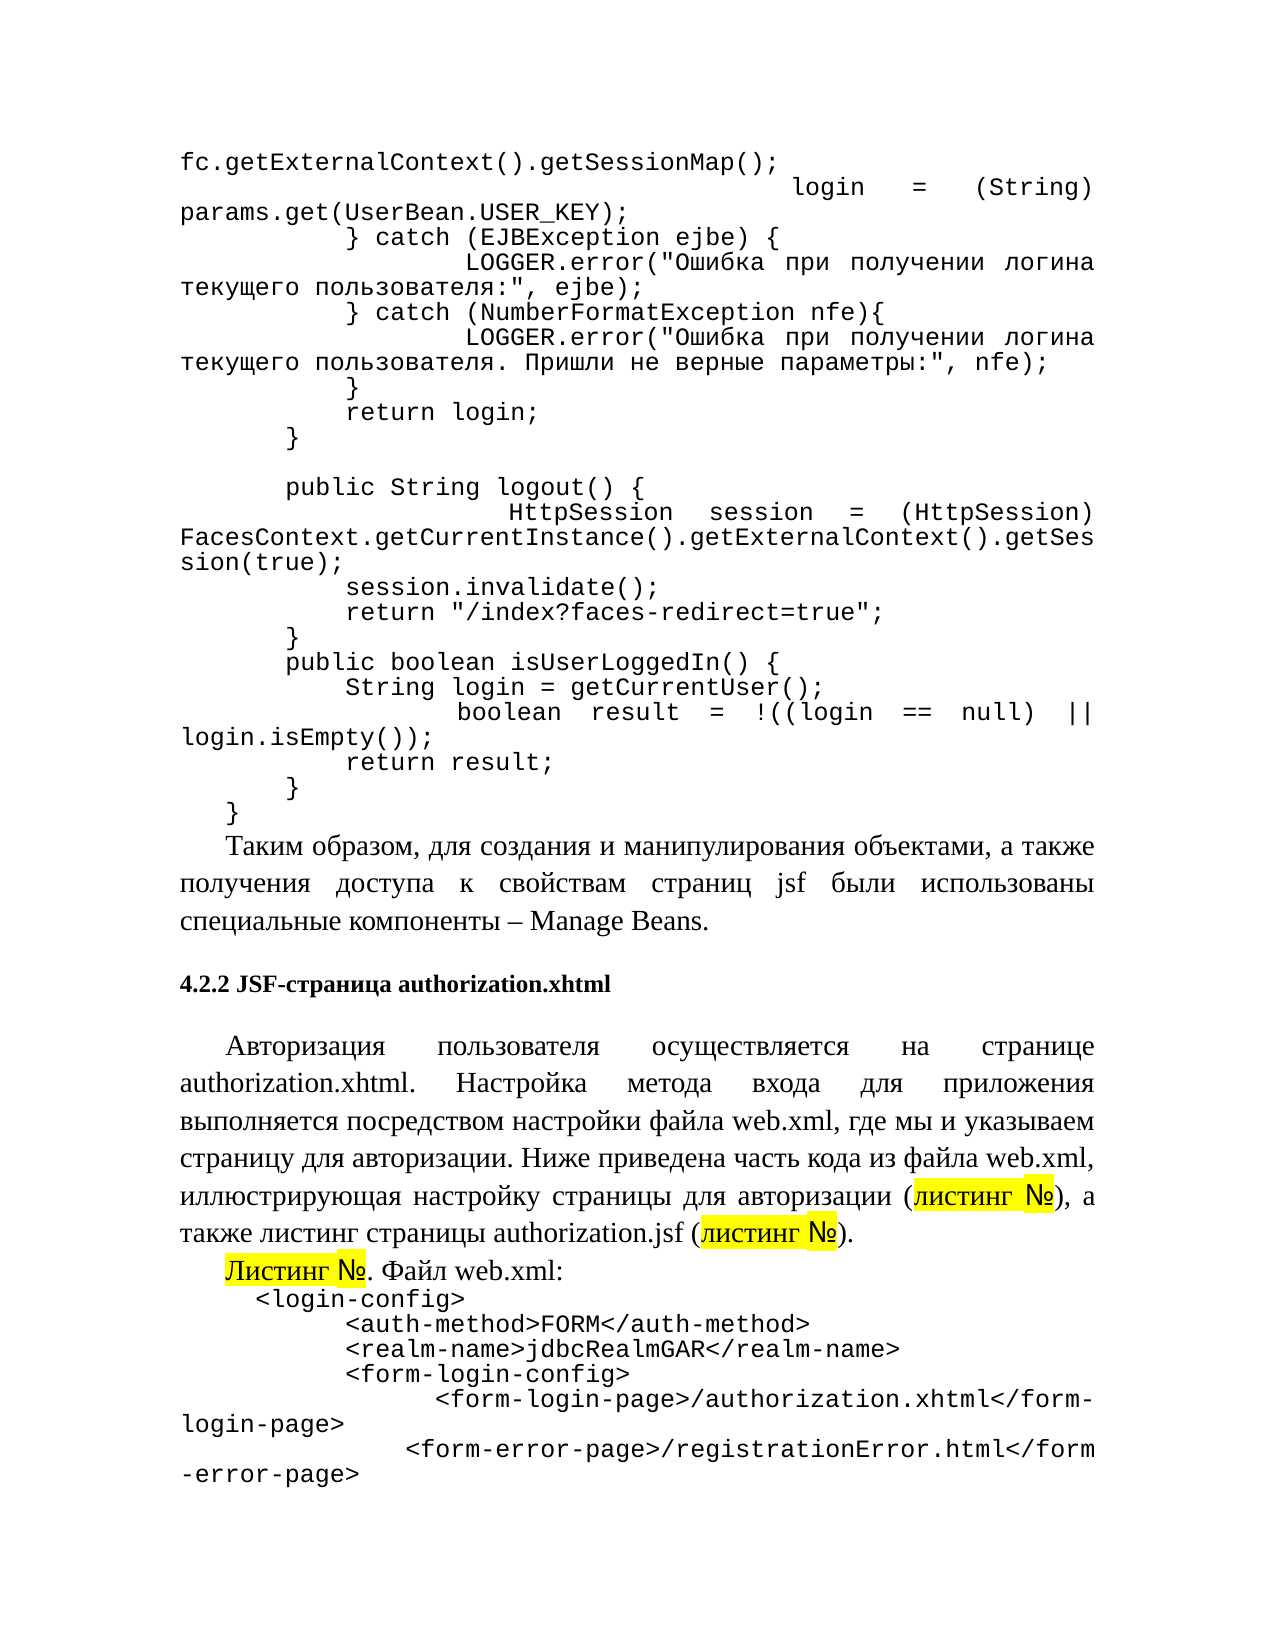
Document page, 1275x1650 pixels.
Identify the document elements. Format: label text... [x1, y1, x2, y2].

text return result; [179, 750, 1095, 775]
text LOGGER.error("Ошибка при получении логина текущего пользователя:", ejbe); [179, 250, 1095, 300]
text } catch (NumberFormatException nfe){ [179, 300, 1095, 325]
text Авторизация пользователя осуществляется на странице authorization.xhtml. Настройка метода входа для приложения выполняется посредством настройки файла web.xml, где мы и указываем страницу для авторизации. Ниже приведена часть кода из файла web.xml, иллюстрирующая настройку страницы для авторизации (листинг №), а также листинг страницы authorization.jsf (листинг №). [179, 1025, 1095, 1250]
text <auth-method>FORM</auth-method> [179, 1312, 1095, 1337]
text HttpSession session = (HttpSession) FacesContext.getCurrentInstance().getExternalContext().getSession(true); [179, 500, 1095, 575]
text <login-config> [179, 1287, 1095, 1312]
text login = (String) params.get(UserBean.USER_KEY); [179, 175, 1095, 225]
text session.invalidate(); [179, 575, 1095, 600]
text <form-login-page>/authorization.xhtml</form-login-page> [179, 1387, 1095, 1437]
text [179, 150, 1095, 175]
text 4.2.2 JSF-страница authorization.xhtml [179, 962, 1095, 1000]
text } [179, 775, 1095, 800]
text } [179, 375, 1095, 400]
text LOGGER.error("Ошибка при получении логина текущего пользователя. Пришли не верные параметры:", nfe); [179, 325, 1095, 375]
text Листинг №. Файл web.xml: [366, 1250, 1095, 1287]
text <form-login-config> [179, 1362, 1095, 1387]
text boolean result = !((login == null) || login.isEmpty()); [179, 700, 1095, 750]
text public String logout() { [179, 475, 1095, 500]
text return login; [179, 400, 1095, 425]
text <form-error-page>/registrationError.html</form-error-page> [179, 1437, 1095, 1487]
text return "/index?faces-redirect=true"; [179, 600, 1095, 625]
text String login = getCurrentUser(); [179, 675, 1095, 700]
text } [179, 625, 1095, 650]
text <realm-name>jdbcRealmGAR</realm-name> [179, 1337, 1095, 1362]
text } catch (EJBException ejbe) { [179, 225, 1095, 250]
text } [179, 800, 1095, 825]
text Таким образом, для создания и манипулирования объектами, а также получения доступа к свойствам страниц jsf были использованы специальные компоненты – Manage Beans. [179, 825, 1095, 937]
text Листинг №. Файл web.xml: [179, 1250, 337, 1287]
text } [179, 425, 1095, 450]
text public boolean isUserLoggedIn() { [179, 650, 1095, 675]
